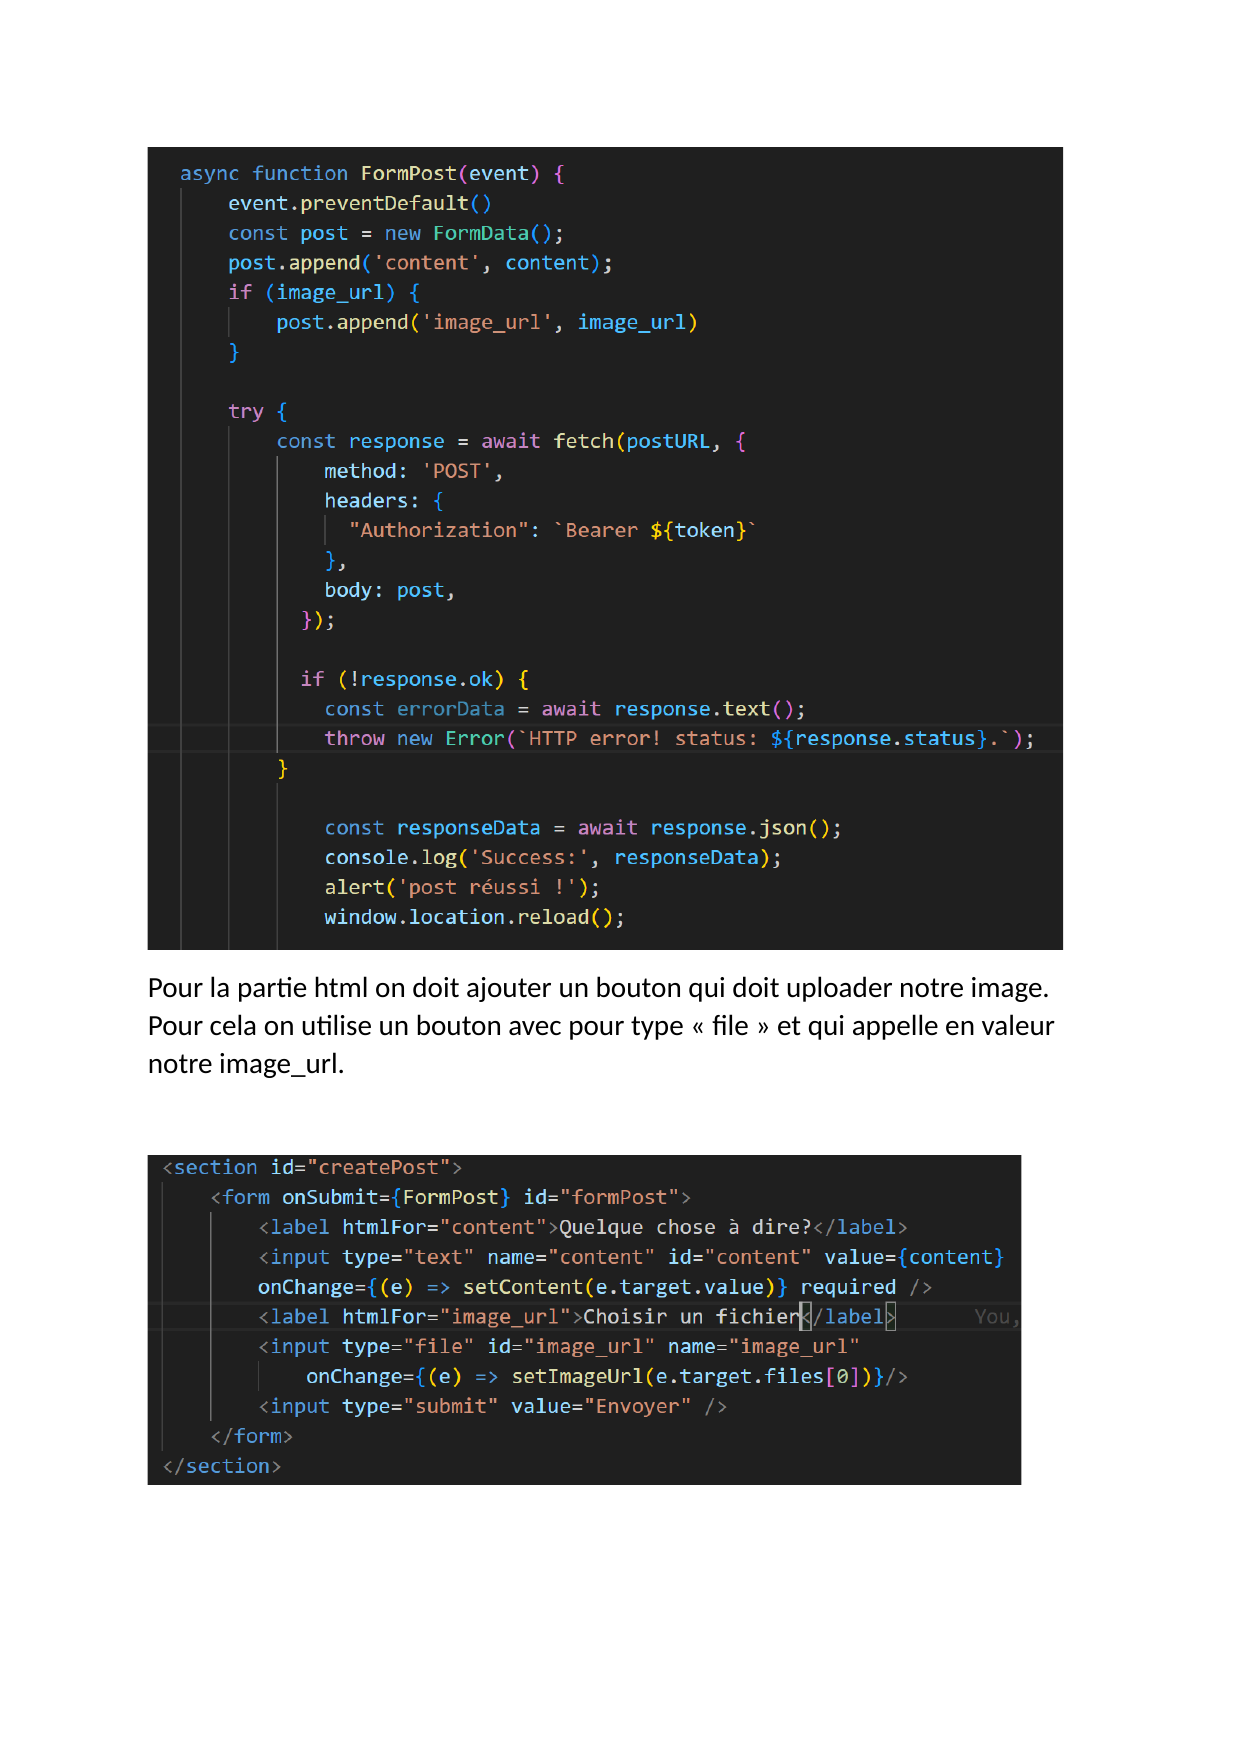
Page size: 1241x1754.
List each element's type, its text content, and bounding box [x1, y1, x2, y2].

text Pour la partie html on doit ajouter un bouton qui doit uploader notre image. Pour cela on utilise un bouton avec pour type « file » et qui appelle en valeur notre image_url. [148, 969, 1093, 1081]
picture [147, 147, 1064, 950]
picture [147, 1155, 1022, 1485]
